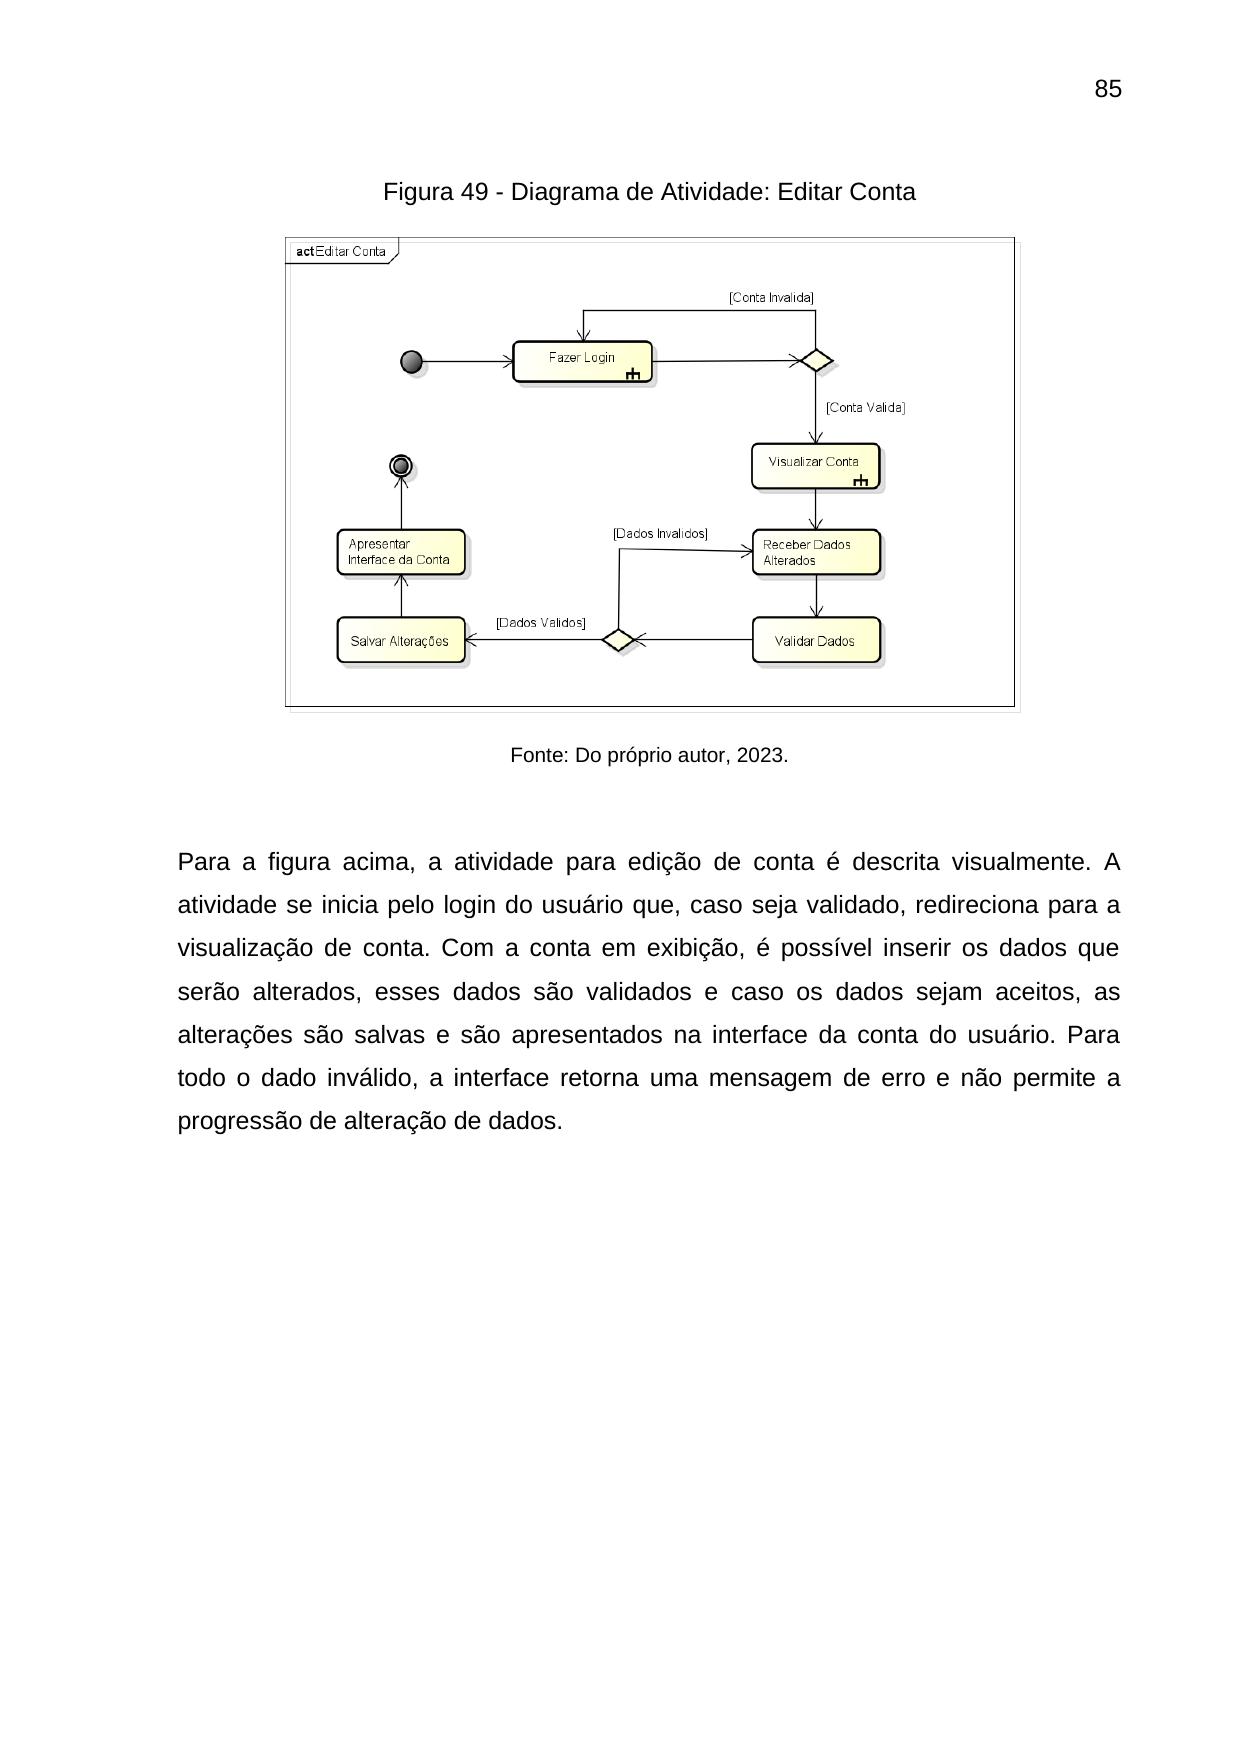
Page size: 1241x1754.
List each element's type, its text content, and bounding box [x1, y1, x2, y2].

picture [274, 226, 1025, 717]
text Figura 49 - Diagrama de Atividade: Editar Conta [177, 177, 1122, 206]
text Fonte: Do próprio autor, 2023. [177, 743, 1122, 767]
text Para a figura acima, a atividade para edição de conta é descrita visualmente. A atividade se inicia pelo login do usuário que, caso seja validado, redireciona para a visualização de conta. Com a conta em exibição, é possível inserir os dados que serão alterados, esses dados são validados e caso os dados sejam aceitos, as alterações são salvas e são apresentados na interface da conta do usuário. Para todo o dado inválido, a interface retorna uma mensagem de erro e não permite a progressão de alteração de dados. [177, 847, 1122, 1134]
